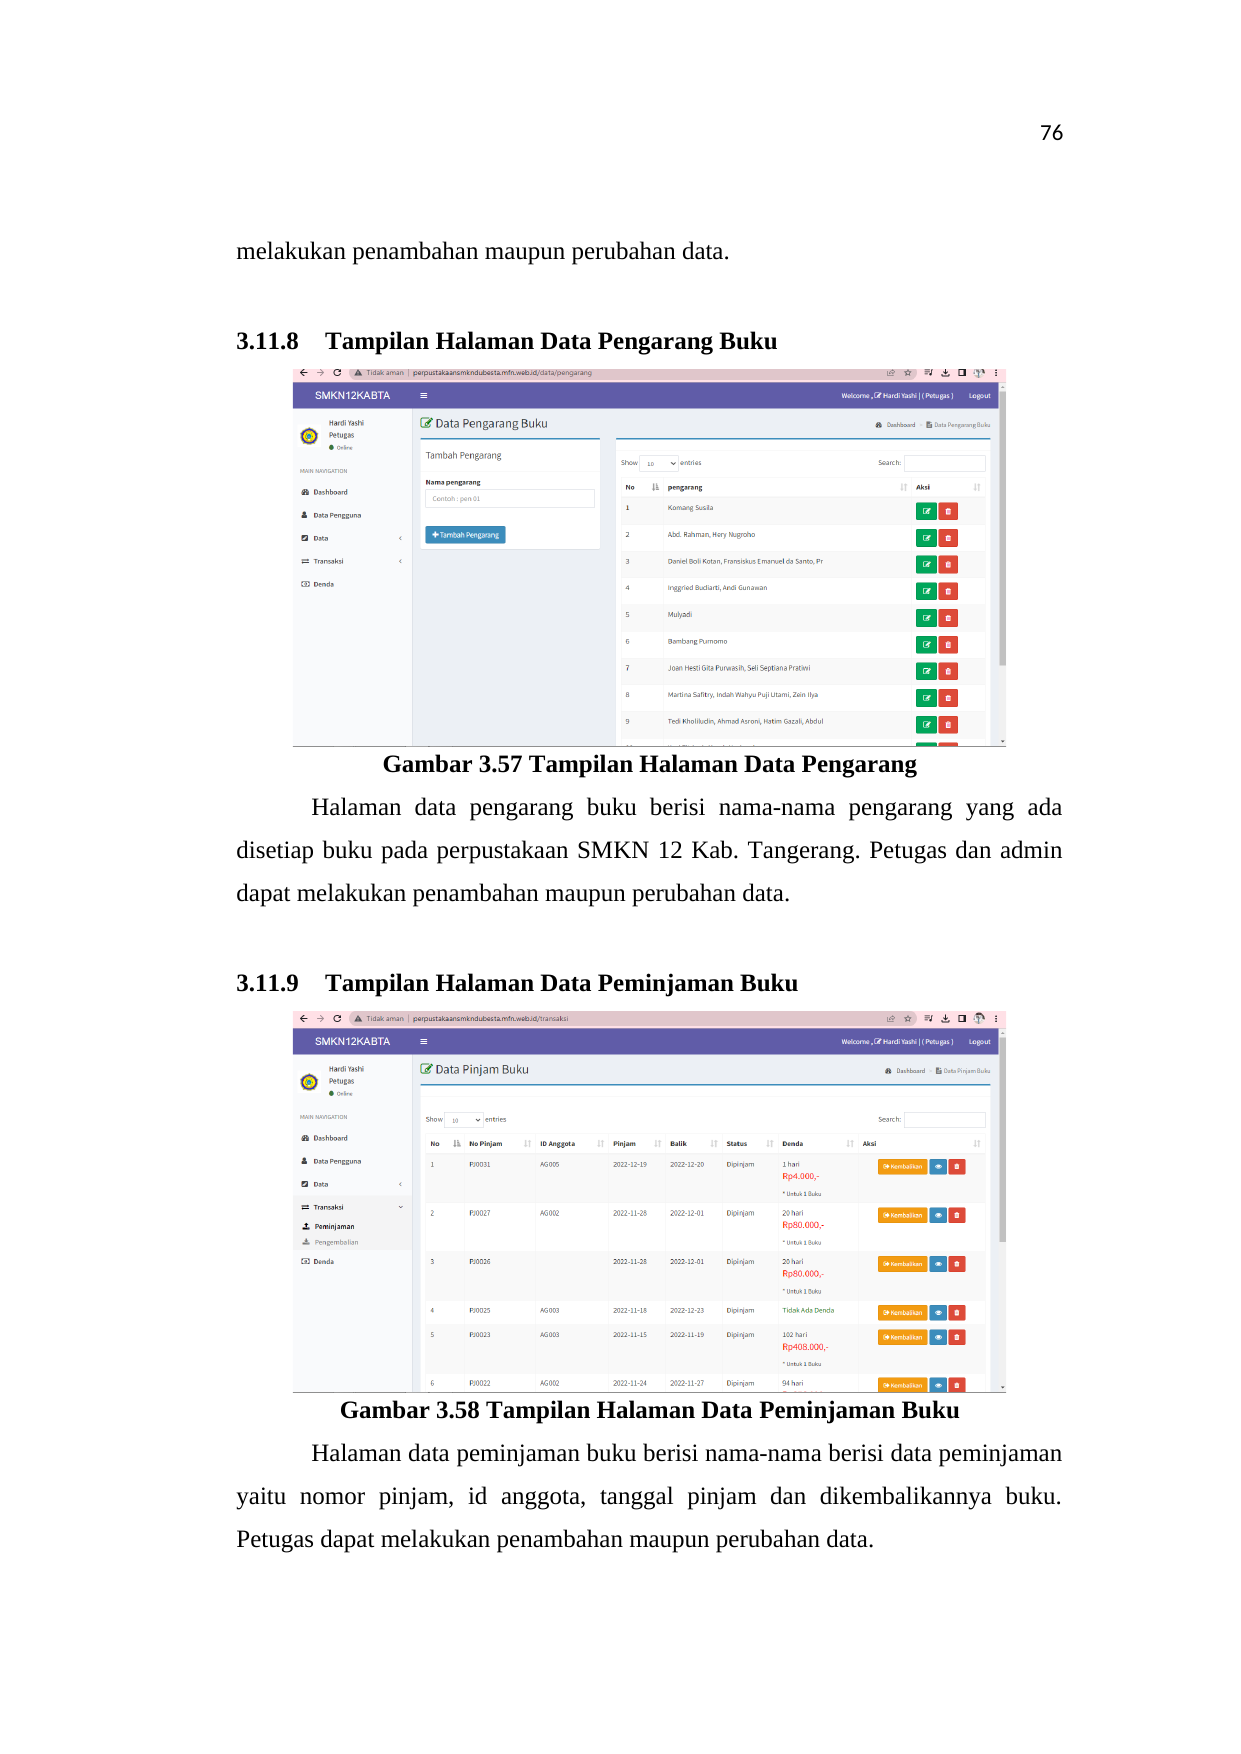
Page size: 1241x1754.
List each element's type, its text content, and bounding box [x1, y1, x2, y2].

subtitle Tampilan Halaman Data Pengarang Buku [236, 326, 1063, 355]
picture [292, 1011, 1007, 1393]
subtitle Tampilan Halaman Data Peminjaman Buku [236, 968, 1063, 997]
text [236, 236, 1063, 265]
text Halaman data peminjaman buku berisi nama-nama berisi data peminjaman yaitu nomor pinjam, id anggota, tanggal pinjam dan dikembalikannya buku. Petugas dapat melakukan penambahan maupun perubahan data. [236, 1438, 1063, 1553]
picture [292, 369, 1007, 747]
subtitle Gambar 3.57 Tampilan Halaman Data Pengarang [236, 749, 1063, 778]
subtitle Gambar 3.58 Tampilan Halaman Data Peminjaman Buku [236, 1395, 1063, 1423]
text Halaman data pengarang buku berisi nama-nama pengarang yang ada disetiap buku pada perpustakaan SMKN 12 Kab. Tangerang. Petugas dan admin dapat melakukan penambahan maupun perubahan data. [236, 792, 1063, 907]
